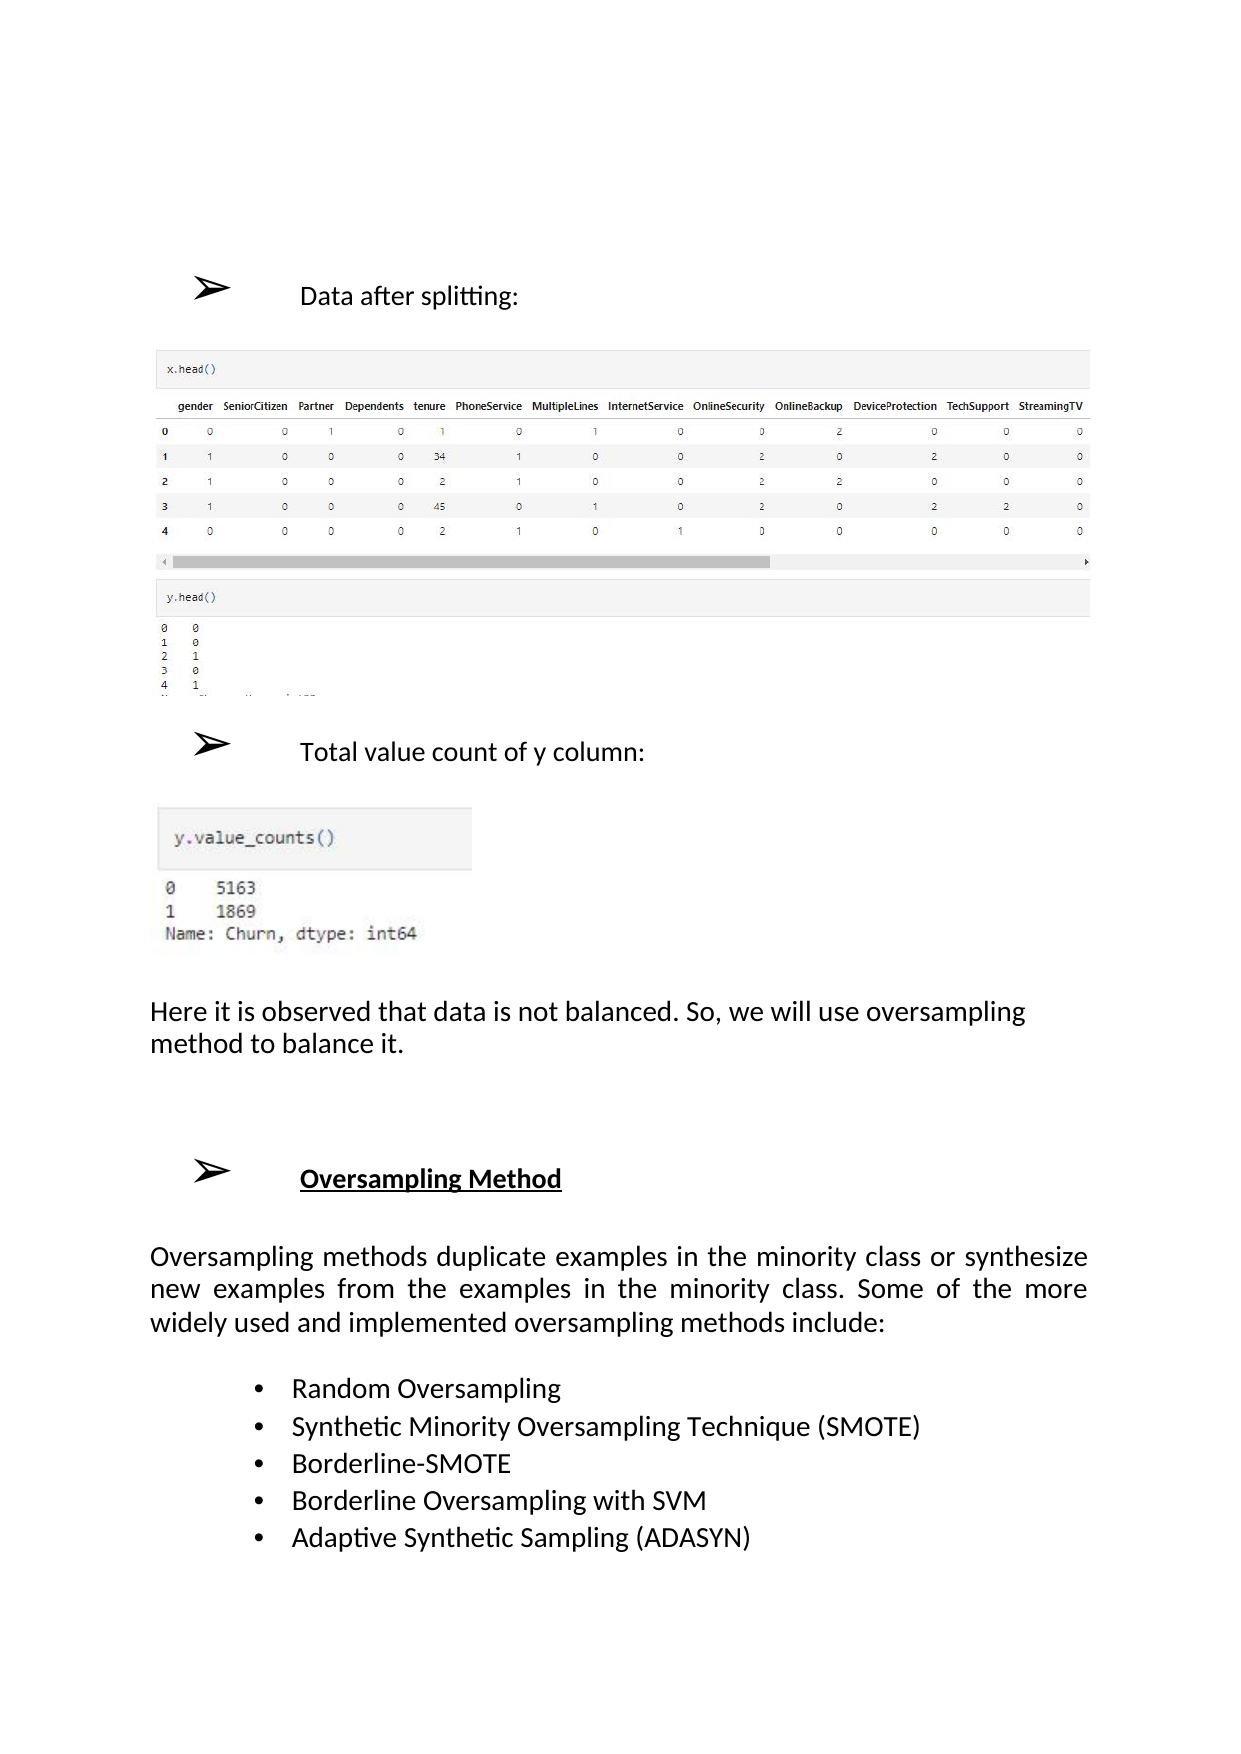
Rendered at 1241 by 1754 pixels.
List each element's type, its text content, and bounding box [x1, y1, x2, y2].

list Random Oversampling [253, 1371, 1090, 1406]
list Synthetic Minority Oversampling Technique (SMOTE) [253, 1408, 1090, 1443]
picture [150, 803, 472, 962]
list Total value count of y column: [187, 702, 1090, 777]
list Borderline Oversampling with SVM [253, 1482, 1090, 1517]
list Borderline-SMOTE [253, 1445, 1090, 1480]
text Here it is observed that data is not balanced. So, we will use oversampling method to balance it. [150, 996, 1089, 1060]
list Oversampling Method [187, 1129, 1090, 1204]
text Oversampling methods duplicate examples in the minority class or synthesize new examples from the examples in the minority class. Some of the more widely used and implemented oversampling methods include: [150, 1240, 1089, 1339]
picture [150, 348, 1091, 696]
list Data after splitting: [187, 247, 1090, 322]
list Adaptive Synthetic Sampling (ADASYN) [253, 1519, 1090, 1554]
